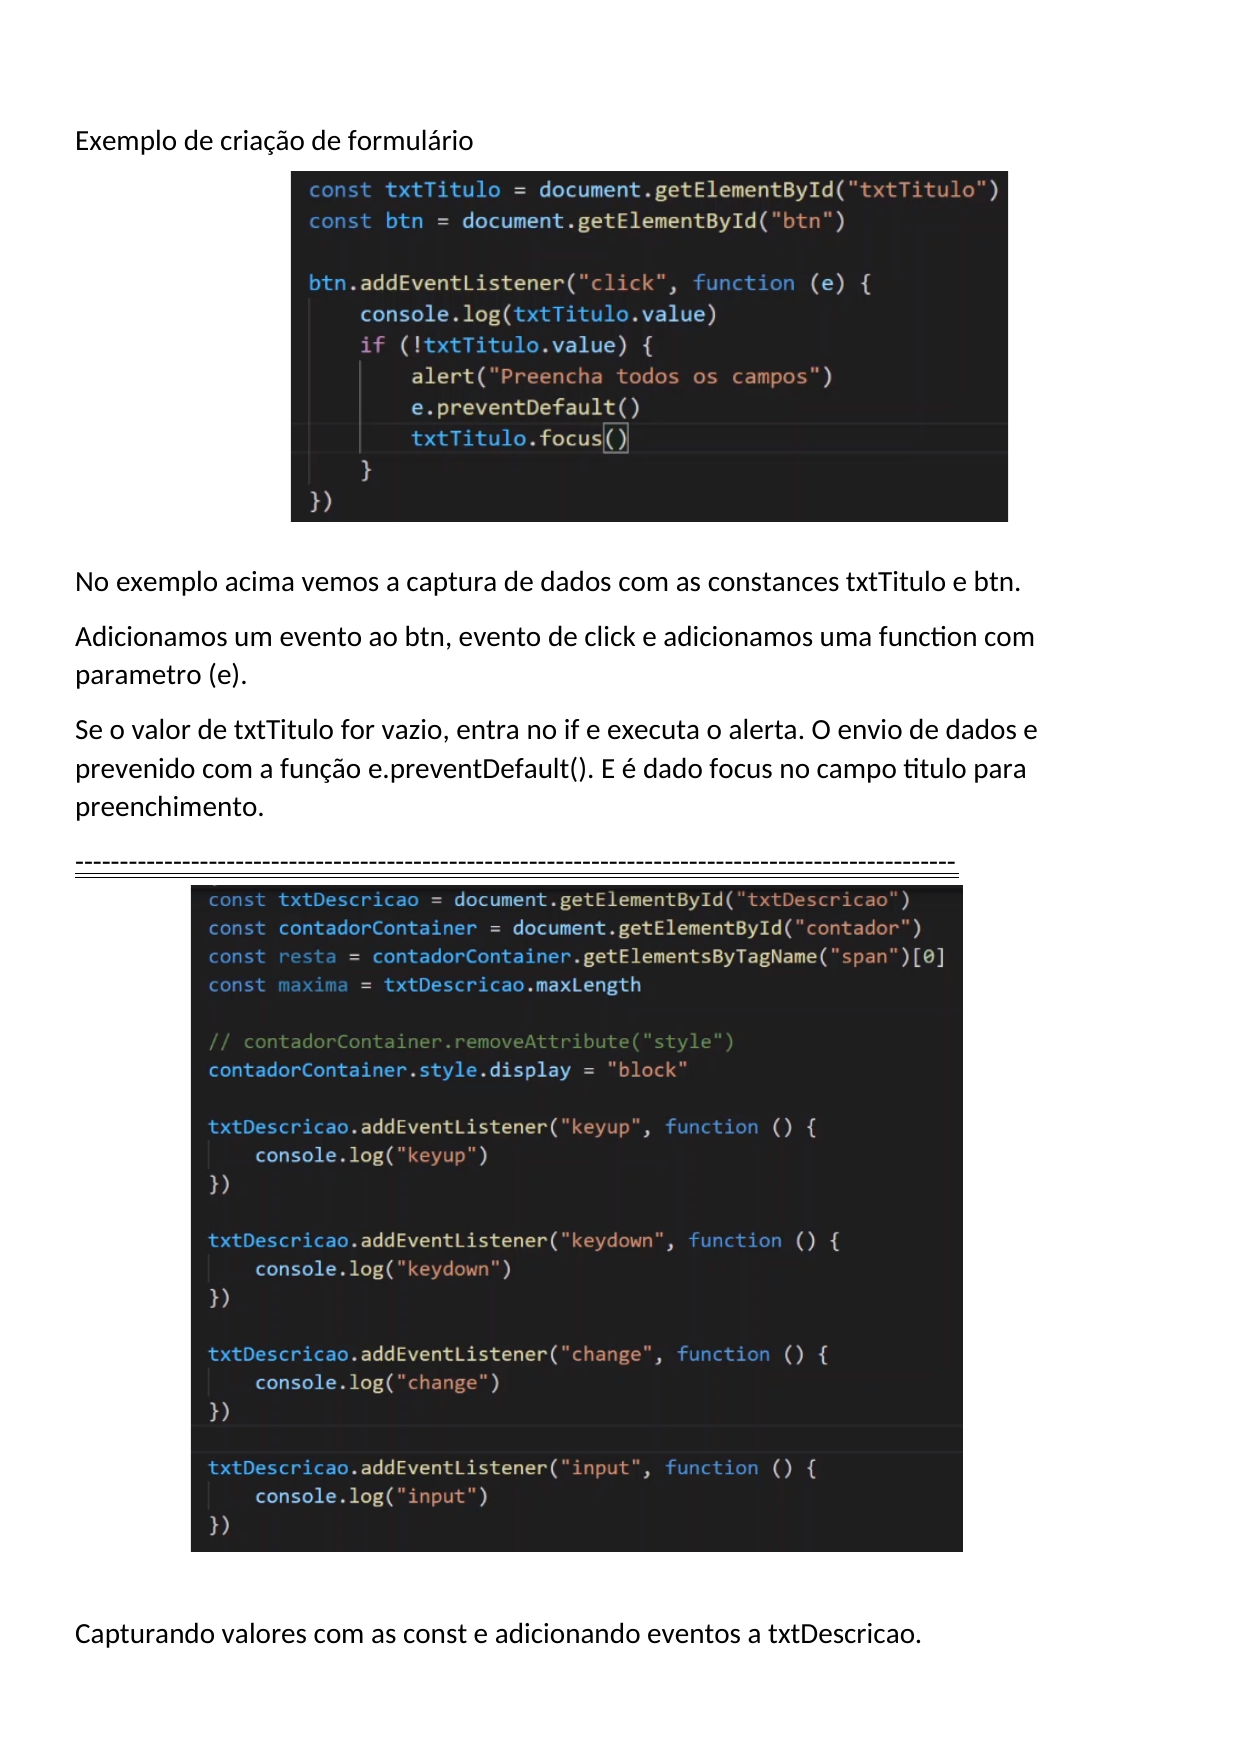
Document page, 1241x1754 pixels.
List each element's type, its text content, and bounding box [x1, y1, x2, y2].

text Se o valor de txtTitulo for vazio, entra no if e executa o alerta. O envio de dados e prevenido com a função e.preventDefault(). E é dado focus no campo titulo para preenchimento. [75, 711, 1165, 824]
text --------------------------------------------------------------------------------------------------- [75, 843, 1165, 879]
text No exemplo acima vemos a captura de dados com as constances txtTitulo e btn. [75, 563, 1165, 598]
picture [290, 171, 1009, 522]
text Adicionamos um evento ao btn, evento de click e adicionamos uma function com parametro (e). [75, 618, 1165, 692]
text Exemplo de criação de formulário [75, 122, 1165, 157]
picture [190, 885, 963, 1552]
text Capturando valores com as const e adicionando eventos a txtDescricao. [75, 1615, 1165, 1650]
